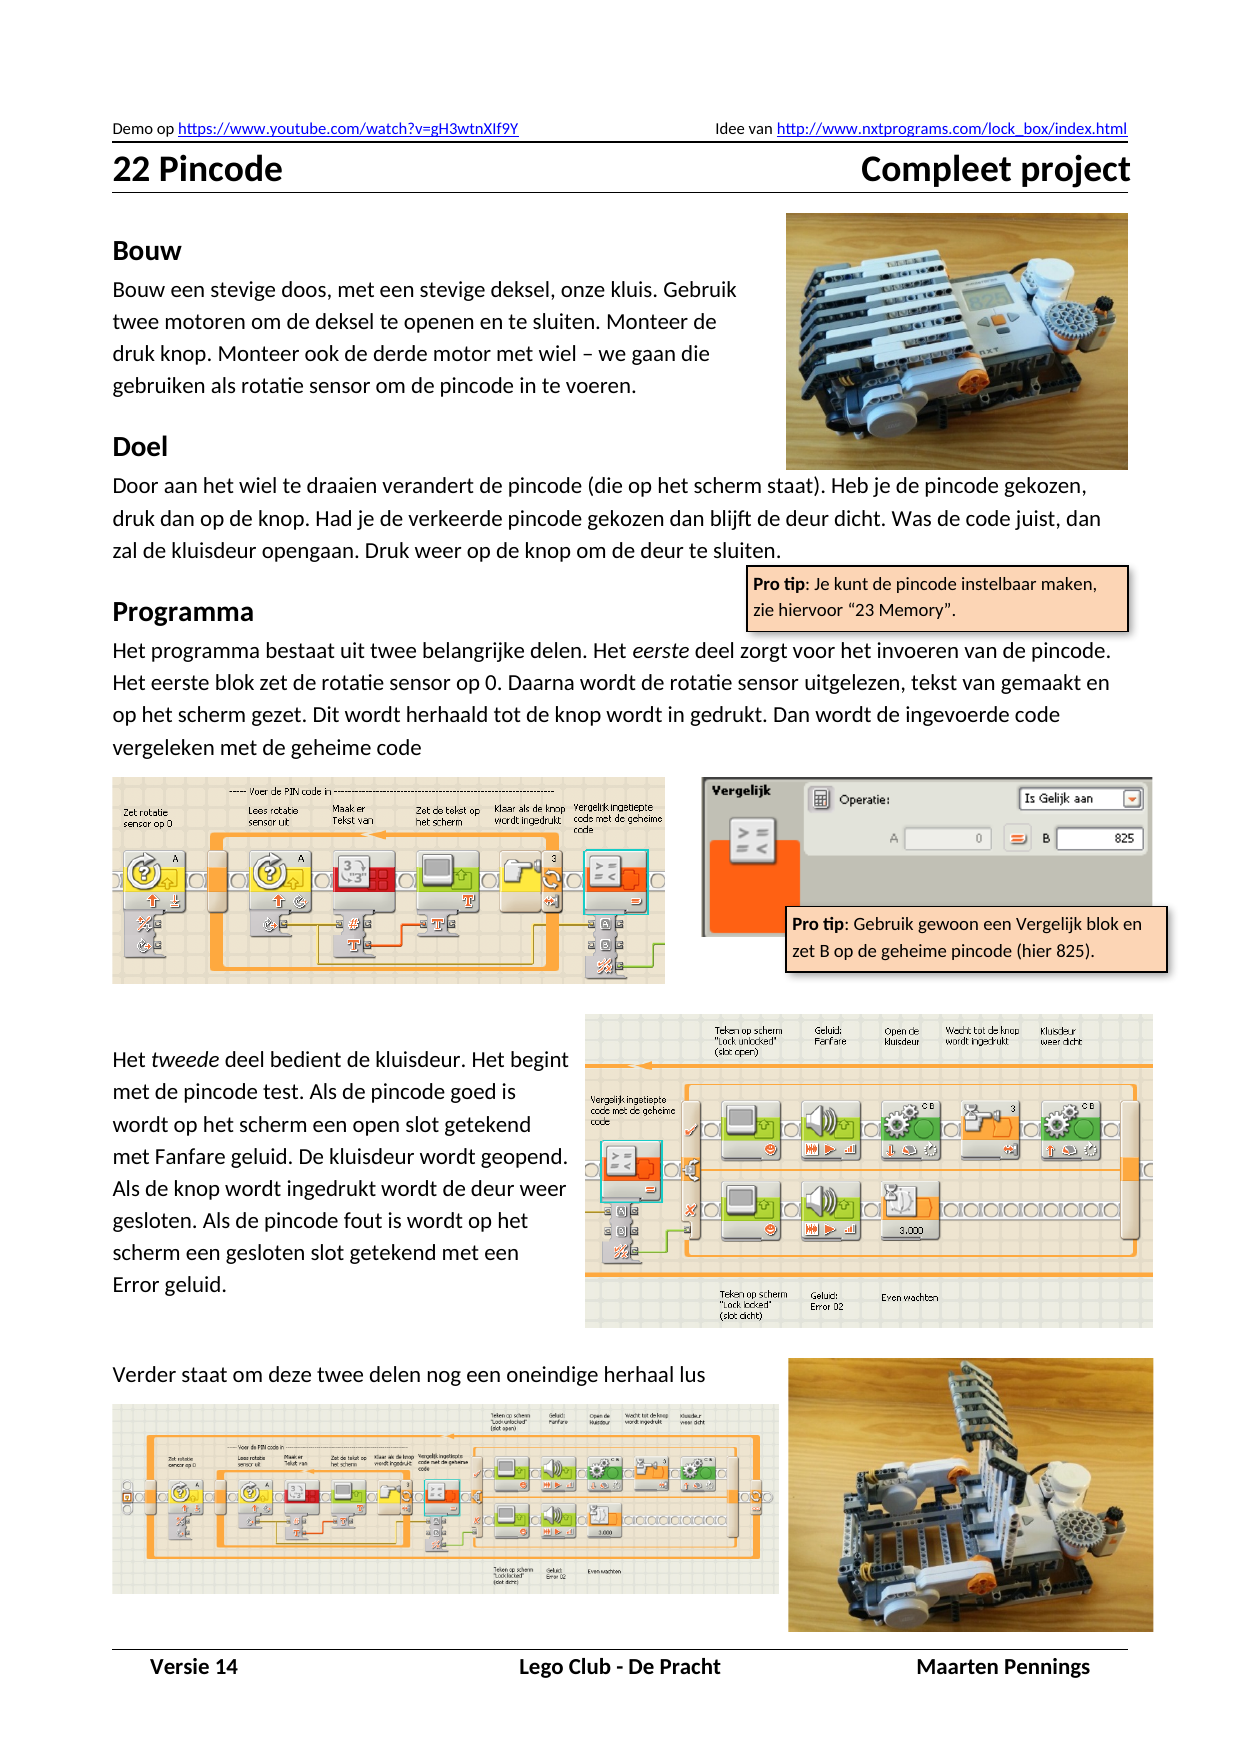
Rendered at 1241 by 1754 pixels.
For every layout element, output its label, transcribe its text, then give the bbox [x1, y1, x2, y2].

picture [701, 777, 1153, 937]
picture [786, 213, 1128, 470]
picture [112, 777, 665, 984]
text Programma [112, 593, 745, 629]
text Verder staat om deze twee delen nog een oneindige herhaal lus [112, 1360, 788, 1388]
text Door aan het wiel te draaien verandert de pincode (die op het scherm staat). Heb je de pincode gekozen, druk dan op de knop. Had je de verkeerde pincode gekozen dan blijft de deur dicht. Was de code juist, dan zal de kluisdeur opengaan. Druk weer op de knop om de deur te sluiten. [112, 471, 1128, 564]
picture [788, 1358, 1154, 1632]
text Bouw een stevige doos, met een stevige deksel, onze kluis. Gebruik twee motoren om de deksel te openen en te sluiten. Monteer de druk knop. Monteer ook de derde motor met wiel – we gaan die gebruiken als rotatie sensor om de pincode in te voeren. [112, 275, 762, 399]
text Het tweede deel bedient de kluisdeur. Het begint met de pincode test. Als de pincode goed is wordt op het scherm een open slot getekend met Fanfare geluid. De kluisdeur wordt geopend. Als de knop wordt ingedrukt wordt de deur weer gesloten. Als de pincode fout is wordt op het scherm een gesloten slot getekend met een Error geluid. [112, 1045, 571, 1299]
text Doel [112, 428, 786, 464]
text Het programma bestaat uit twee belangrijke delen. Het eerste deel zorgt voor het invoeren van de pincode. Het eerste blok zet de rotatie sensor op 0. Daarna wordt de rotatie sensor uitgelezen, tekst van gemaakt en op het scherm gezet. Dit wordt herhaald tot de knop wordt in gedrukt. Dan wordt de ingevoerde code vergeleken met de geheime code [112, 636, 1128, 761]
text Bouw [112, 232, 786, 267]
text 22 Pincode Compleet project [112, 143, 1128, 192]
picture [585, 1014, 1153, 1328]
text Demo op https://www.youtube.com/watch?v=gH3wtnXIf9Y Idee van http://www.nxtprograms.com/lock_box/index.html [112, 118, 1128, 138]
picture [112, 1404, 779, 1594]
